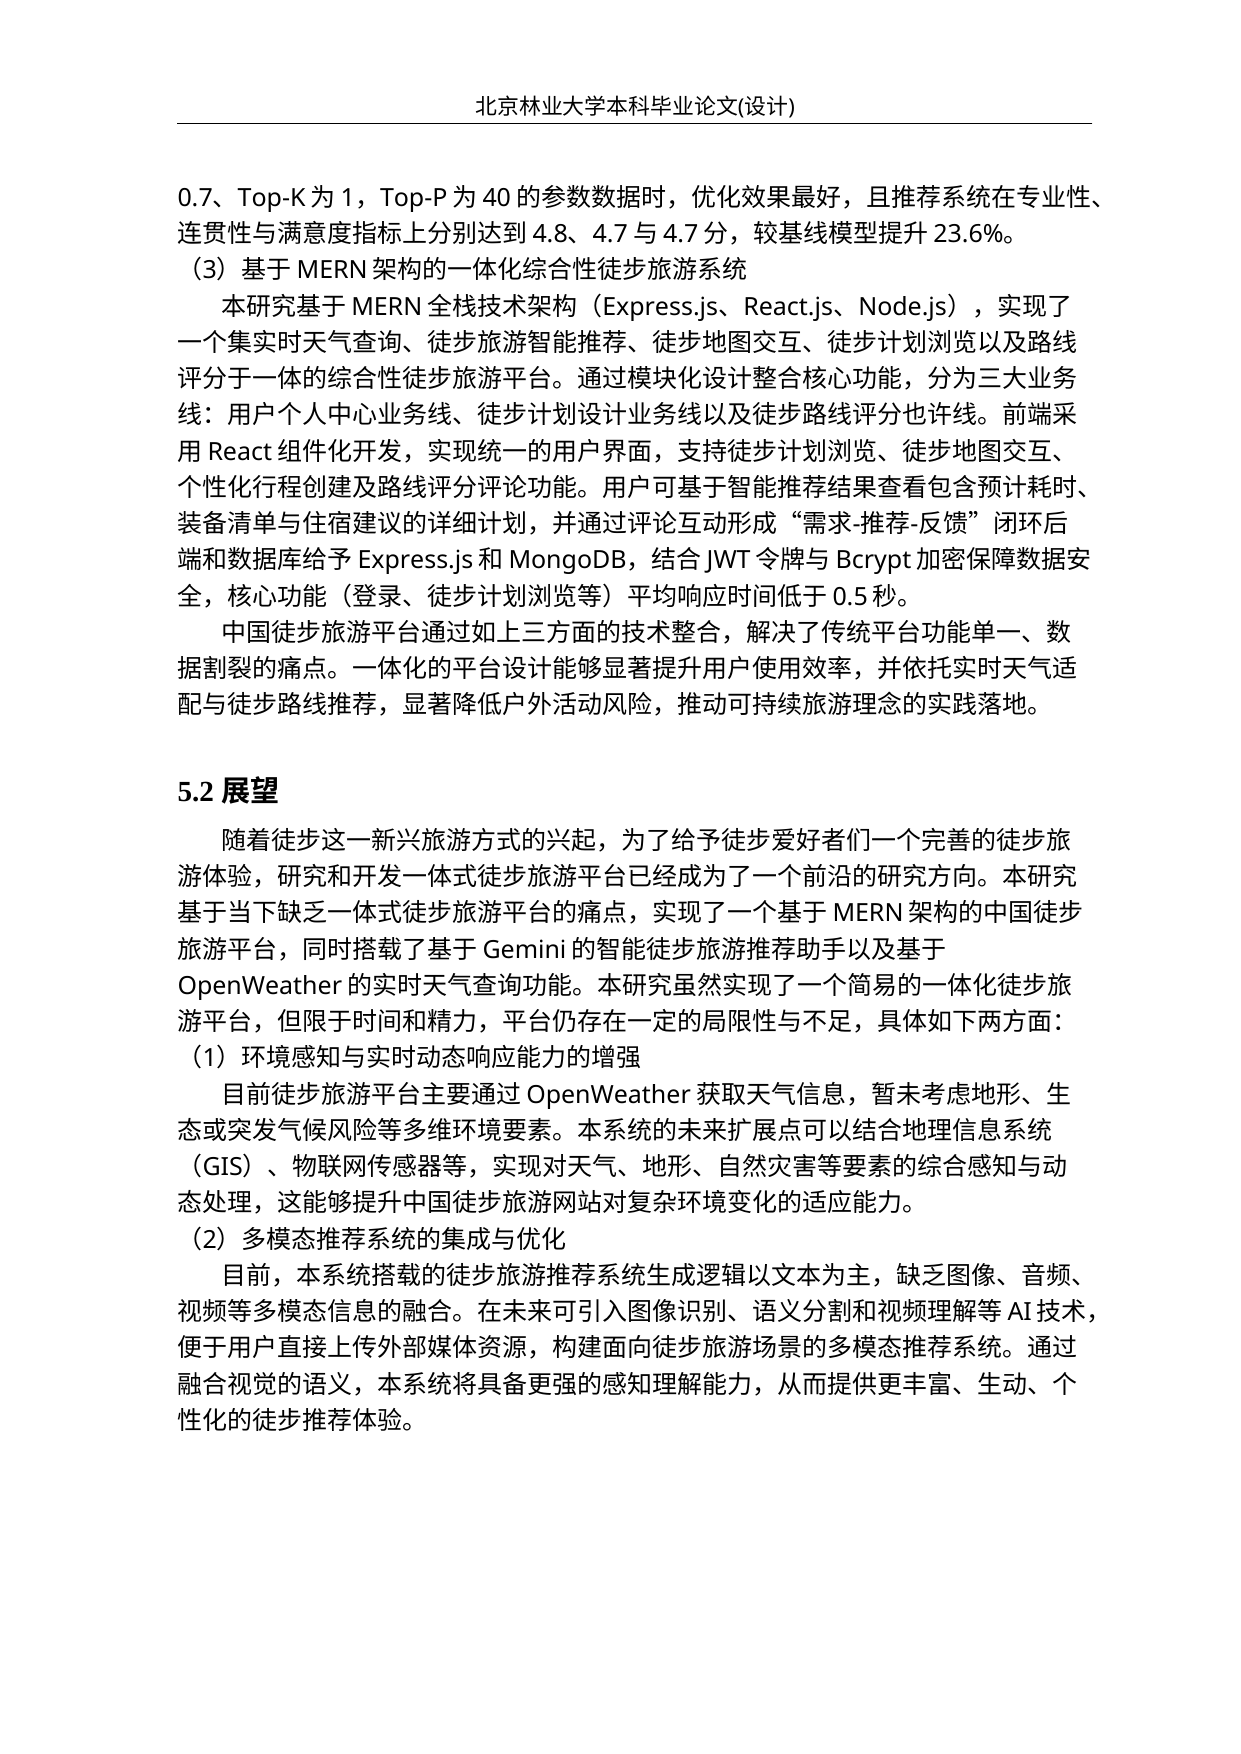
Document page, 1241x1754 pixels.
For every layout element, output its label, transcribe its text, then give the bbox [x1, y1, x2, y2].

text 中国徒步旅游平台通过如上三方面的技术整合，解决了传统平台功能单一、数据割裂的痛点。一体化的平台设计能够显著提升用户使用效率，并依托实时天气适配与徒步路线推荐，显著降低户外活动风险，推动可持续旅游理念的实践落地。 [177, 612, 1092, 721]
text （3）基于MERN架构的一体化综合性徒步旅游系统 [177, 250, 1092, 286]
text 随着徒步这一新兴旅游方式的兴起，为了给予徒步爱好者们一个完善的徒步旅游体验，研究和开发一体式徒步旅游平台已经成为了一个前沿的研究方向。本研究基于当下缺乏一体式徒步旅游平台的痛点，实现了一个基于MERN架构的中国徒步旅游平台，同时搭载了基于Gemini的智能徒步旅游推荐助手以及基于OpenWeather的实时天气查询功能。本研究虽然实现了一个简易的一体化徒步旅游平台，但限于时间和精力，平台仍存在一定的局限性与不足，具体如下两方面： [177, 820, 1092, 1038]
text （2）多模态推荐系统的集成与优化 [177, 1219, 1092, 1255]
text （1）环境感知与实时动态响应能力的增强 [177, 1038, 1092, 1074]
text 目前徒步旅游平台主要通过OpenWeather获取天气信息，暂未考虑地形、生态或突发气候风险等多维环境要素。本系统的未来扩展点可以结合地理信息系统（GIS）、物联网传感器等，实现对天气、地形、自然灾害等要素的综合感知与动态处理，这能够提升中国徒步旅游网站对复杂环境变化的适应能力。 [177, 1074, 1092, 1219]
text 本研究基于MERN全栈技术架构（Express.js、React.js、Node.js），实现了一个集实时天气查询、徒步旅游智能推荐、徒步地图交互、徒步计划浏览以及路线评分于一体的综合性徒步旅游平台。通过模块化设计整合核心功能，分为三大业务线：用户个人中心业务线、徒步计划设计业务线以及徒步路线评分也许线。前端采用React组件化开发，实现统一的用户界面，支持徒步计划浏览、徒步地图交互、个性化行程创建及路线评分评论功能。用户可基于智能推荐结果查看包含预计耗时、装备清单与住宿建议的详细计划，并通过评论互动形成“需求-推荐-反馈”闭环后端和数据库给予Express.js和MongoDB，结合JWT令牌与Bcrypt加密保障数据安全，核心功能（登录、徒步计划浏览等）平均响应时间低于0.5秒。 [177, 286, 1092, 612]
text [177, 177, 1092, 250]
subtitle 展望 [177, 767, 1092, 810]
text 目前，本系统搭载的徒步旅游推荐系统生成逻辑以文本为主，缺乏图像、音频、视频等多模态信息的融合。在未来可引入图像识别、语义分割和视频理解等AI技术，便于用户直接上传外部媒体资源，构建面向徒步旅游场景的多模态推荐系统。通过融合视觉的语义，本系统将具备更强的感知理解能力，从而提供更丰富、生动、个性化的徒步推荐体验。 [177, 1255, 1092, 1437]
